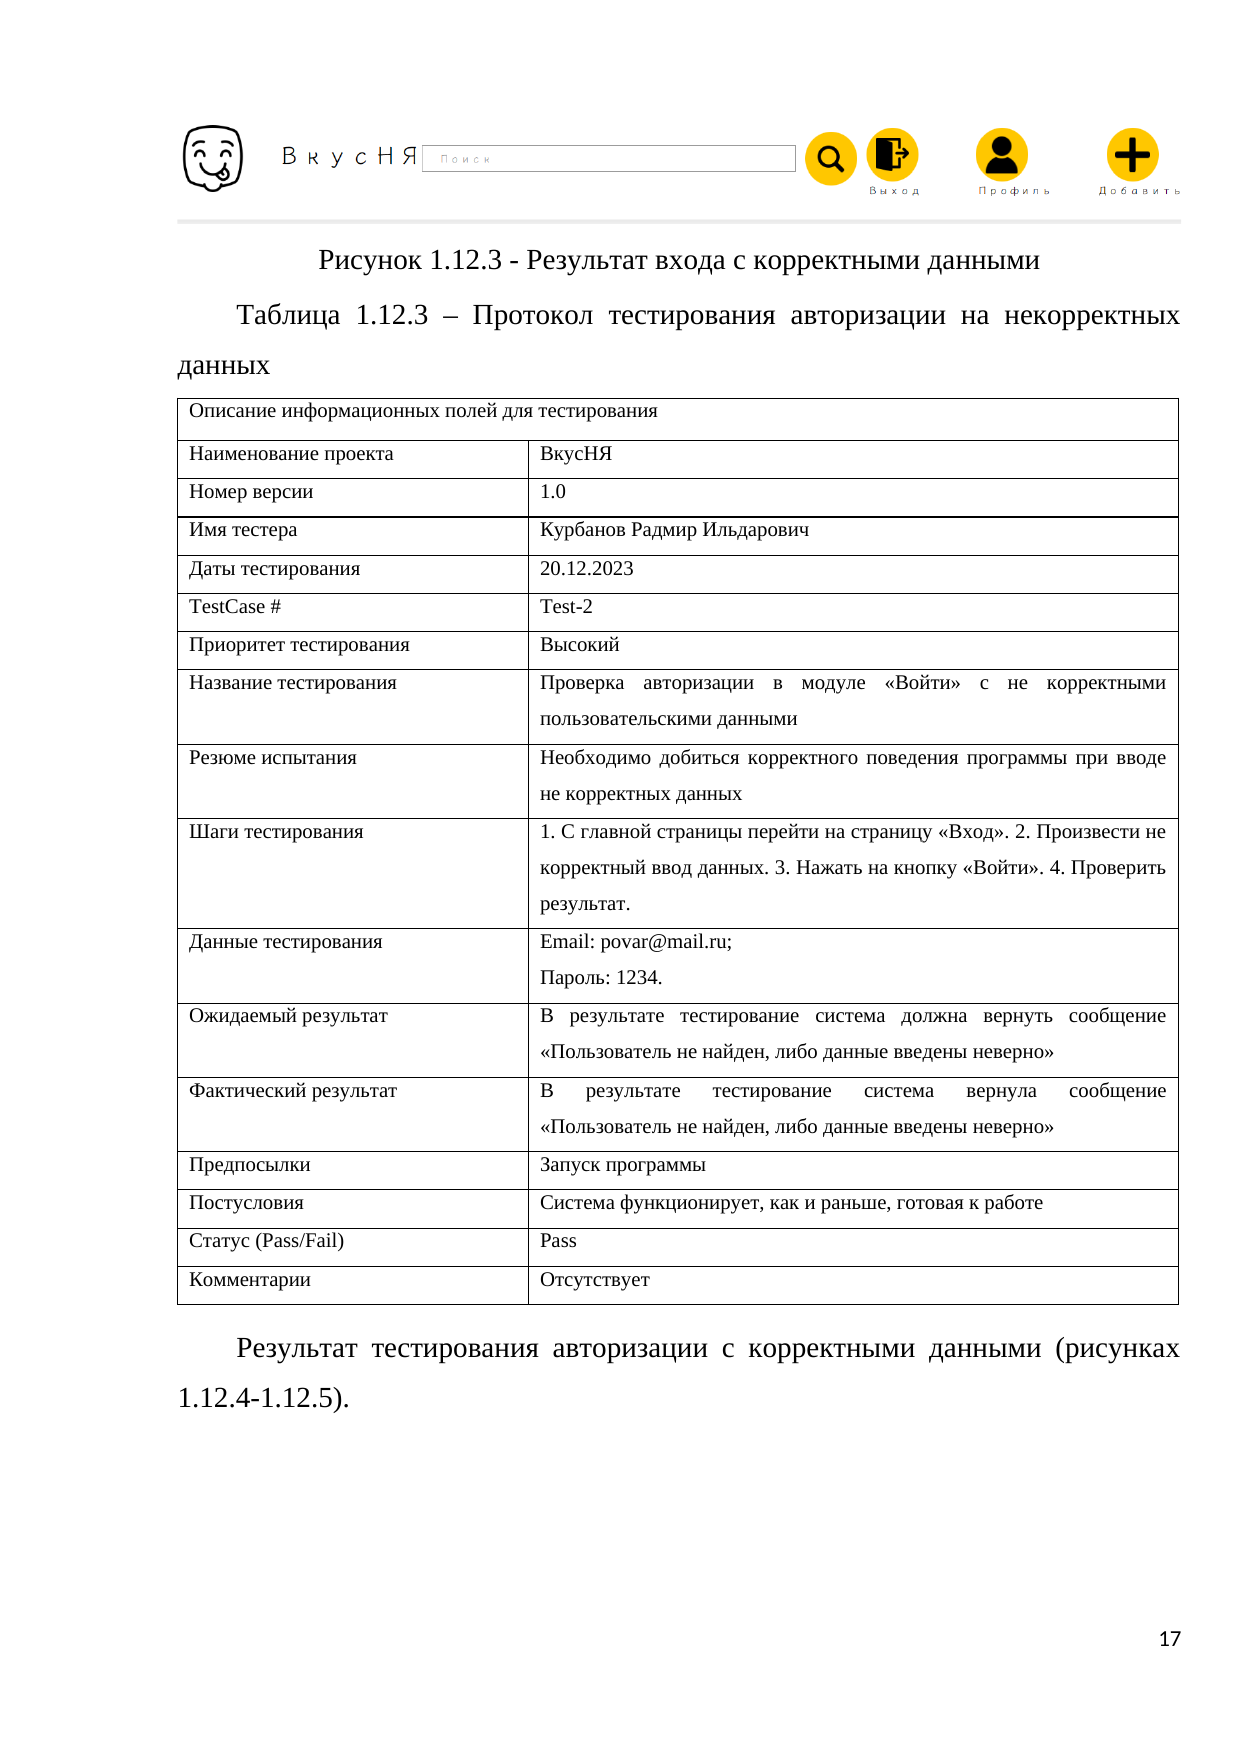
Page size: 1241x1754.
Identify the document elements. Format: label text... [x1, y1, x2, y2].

table_cell 1. С главной страницы перейти на страницу «Вход». 2. Произвести не корректный ввод данных. 3. Нажать на кнопку «Войти». 4. Проверить результат. [529, 819, 1178, 928]
table_cell Даты тестирования [178, 556, 528, 593]
table_cell Фактический результат [178, 1078, 528, 1151]
table_cell 20.12.2023 [529, 556, 1178, 593]
table_cell Комментарии [178, 1267, 528, 1304]
text Таблица 1.12.3 – Протокол тестирования авторизации на некорректных данных [177, 297, 1181, 381]
table_cell Высокий [529, 632, 1178, 669]
picture [177, 118, 1182, 224]
table_cell Номер версии [178, 479, 528, 516]
table_cell Test-2 [529, 594, 1178, 631]
table_cell 1.0 [529, 479, 1178, 516]
text Результат тестирования авторизации с корректными данными (рисунках 1.12.4-1.12.5). [177, 1330, 1181, 1414]
table_cell В результате тестирование система вернула сообщение «Пользователь не найден, либо данные введены неверно» [529, 1078, 1178, 1151]
table_cell В результате тестирование система должна вернуть сообщение «Пользователь не найден, либо данные введены неверно» [529, 1004, 1178, 1077]
table_cell ВкусНЯ [529, 441, 1178, 478]
table_cell Предпосылки [178, 1152, 528, 1189]
table_cell Pass [529, 1229, 1178, 1266]
table_cell Статус (Pass/Fail) [178, 1229, 528, 1266]
table_cell Резюме испытания [178, 745, 528, 818]
table_cell Имя тестера [178, 518, 528, 554]
table_cell Шаги тестирования [178, 819, 528, 928]
table_header Описание информационных полей для тестирования [178, 399, 1178, 440]
table_cell Запуск программы [529, 1152, 1178, 1189]
table_cell Проверка авторизации в модуле «Войти» с не корректными пользовательскими данными [529, 670, 1178, 743]
table_cell Email: povar@mail.ru; Пароль: 1234. [529, 929, 1178, 1002]
table_cell Необходимо добиться корректного поведения программы при вводе не корректных данных [529, 745, 1178, 818]
table_cell Отсутствует [529, 1267, 1178, 1304]
table_cell Данные тестирования [178, 929, 528, 1002]
table_cell Наименование проекта [178, 441, 528, 478]
table_cell Приоритет тестирования [178, 632, 528, 669]
text Рисунок 1.12.3 - Результат входа с корректными данными [177, 242, 1181, 276]
table_cell TestCase # [178, 594, 528, 631]
table_cell Курбанов Радмир Ильдарович [529, 518, 1178, 554]
table_cell Ожидаемый результат [178, 1004, 528, 1077]
table_cell Название тестирования [178, 670, 528, 743]
table_cell Постусловия [178, 1190, 528, 1227]
table_cell Система функционирует, как и раньше, готовая к работе [529, 1190, 1178, 1227]
